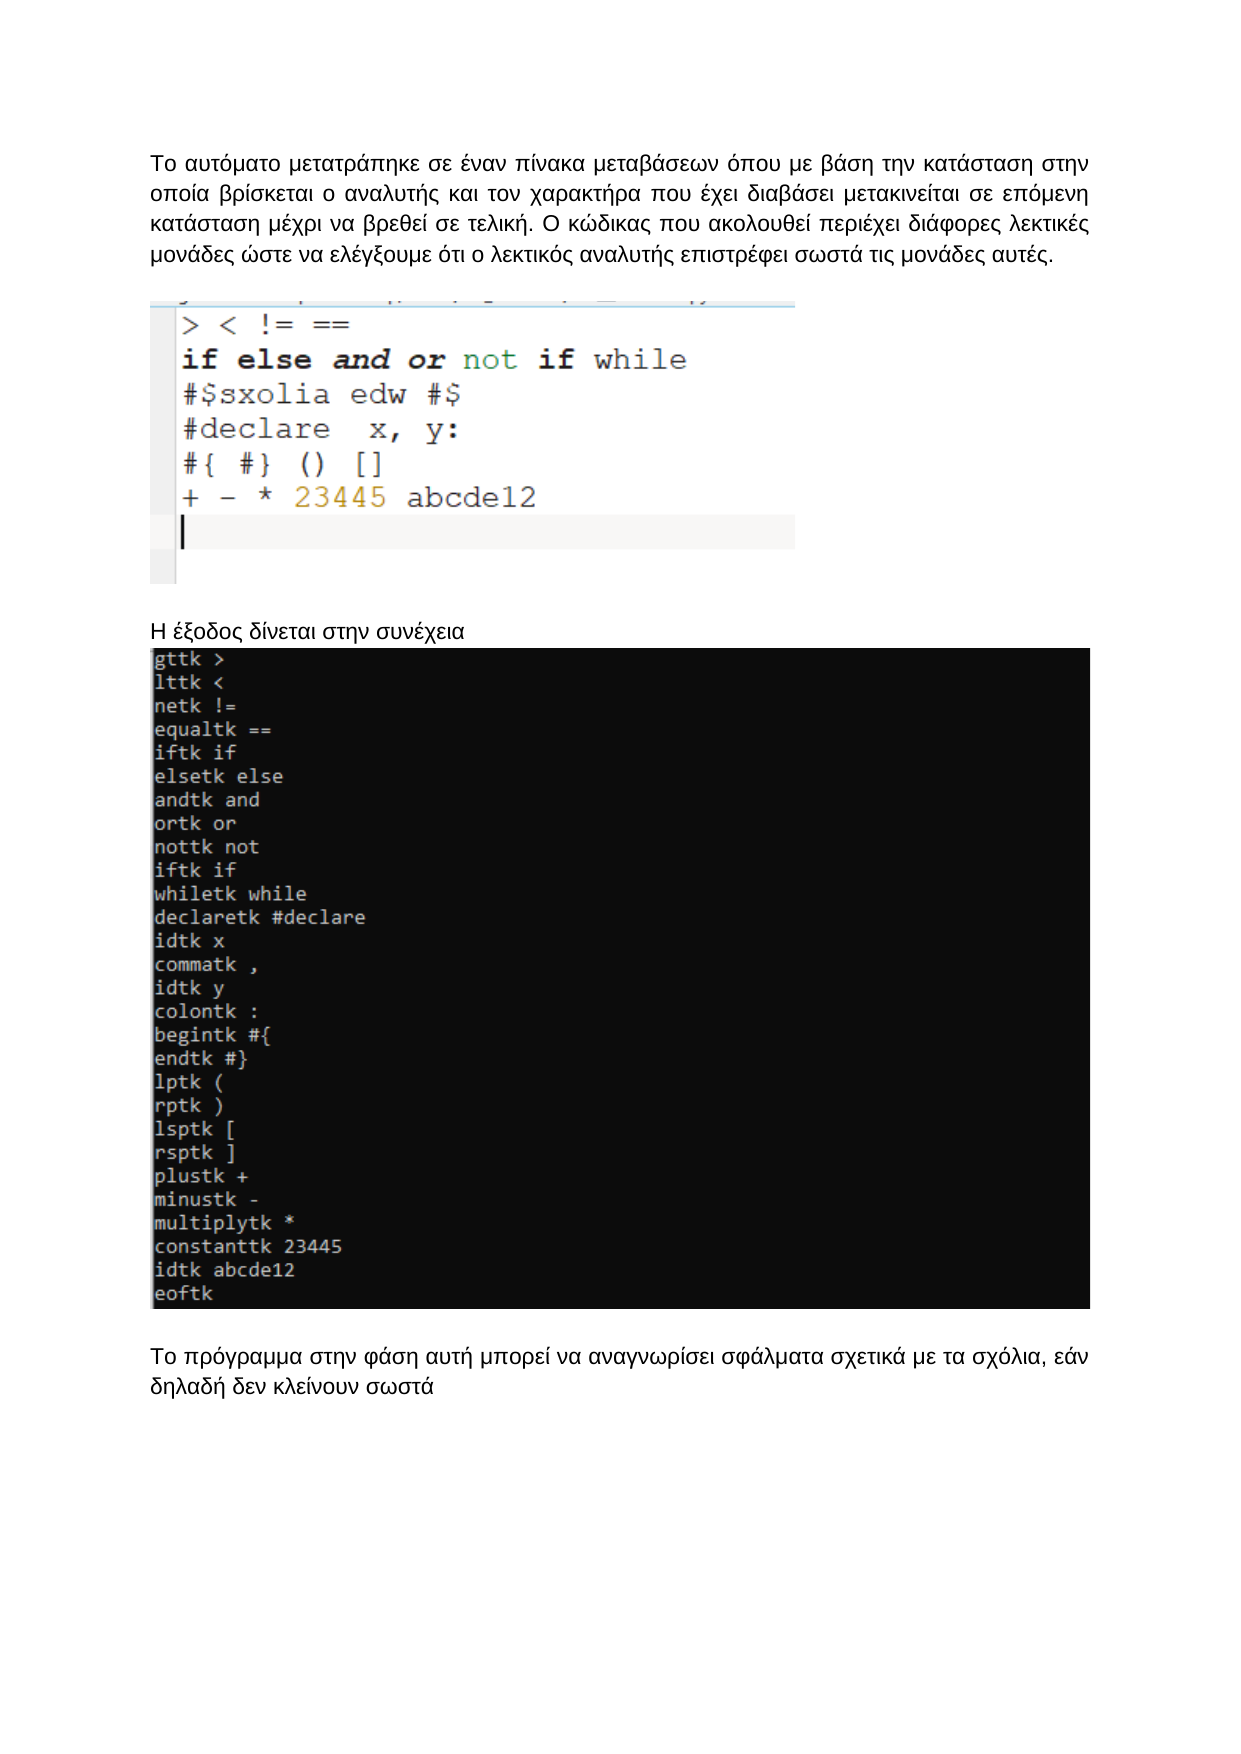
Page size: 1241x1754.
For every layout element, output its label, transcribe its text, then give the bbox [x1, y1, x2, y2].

text Η έξοδος δίνεται στην συνέχεια [150, 618, 1090, 644]
text Το πρόγραμμα στην φάση αυτή μπορεί να αναγνωρίσει σφάλματα σχετικά με τα σχόλια, εάν δηλαδή δεν κλείνουν σωστά [150, 1343, 1090, 1399]
picture [150, 301, 796, 584]
text Το αυτόματο μετατράπηκε σε έναν πίνακα μεταβάσεων όπου με βάση την κατάσταση στην οποία βρίσκεται ο αναλυτής και τον χαρακτήρα που έχει διαβάσει μετακινείται σε επόμενη κατάσταση μέχρι να βρεθεί σε τελική. Ο κώδικας που ακολουθεί περιέχει διάφορες λεκτικές μονάδες ώστε να ελέγξουμε ότι ο λεκτικός αναλυτής επιστρέφει σωστά τις μονάδες αυτές. [150, 150, 1090, 267]
picture [150, 648, 1091, 1309]
